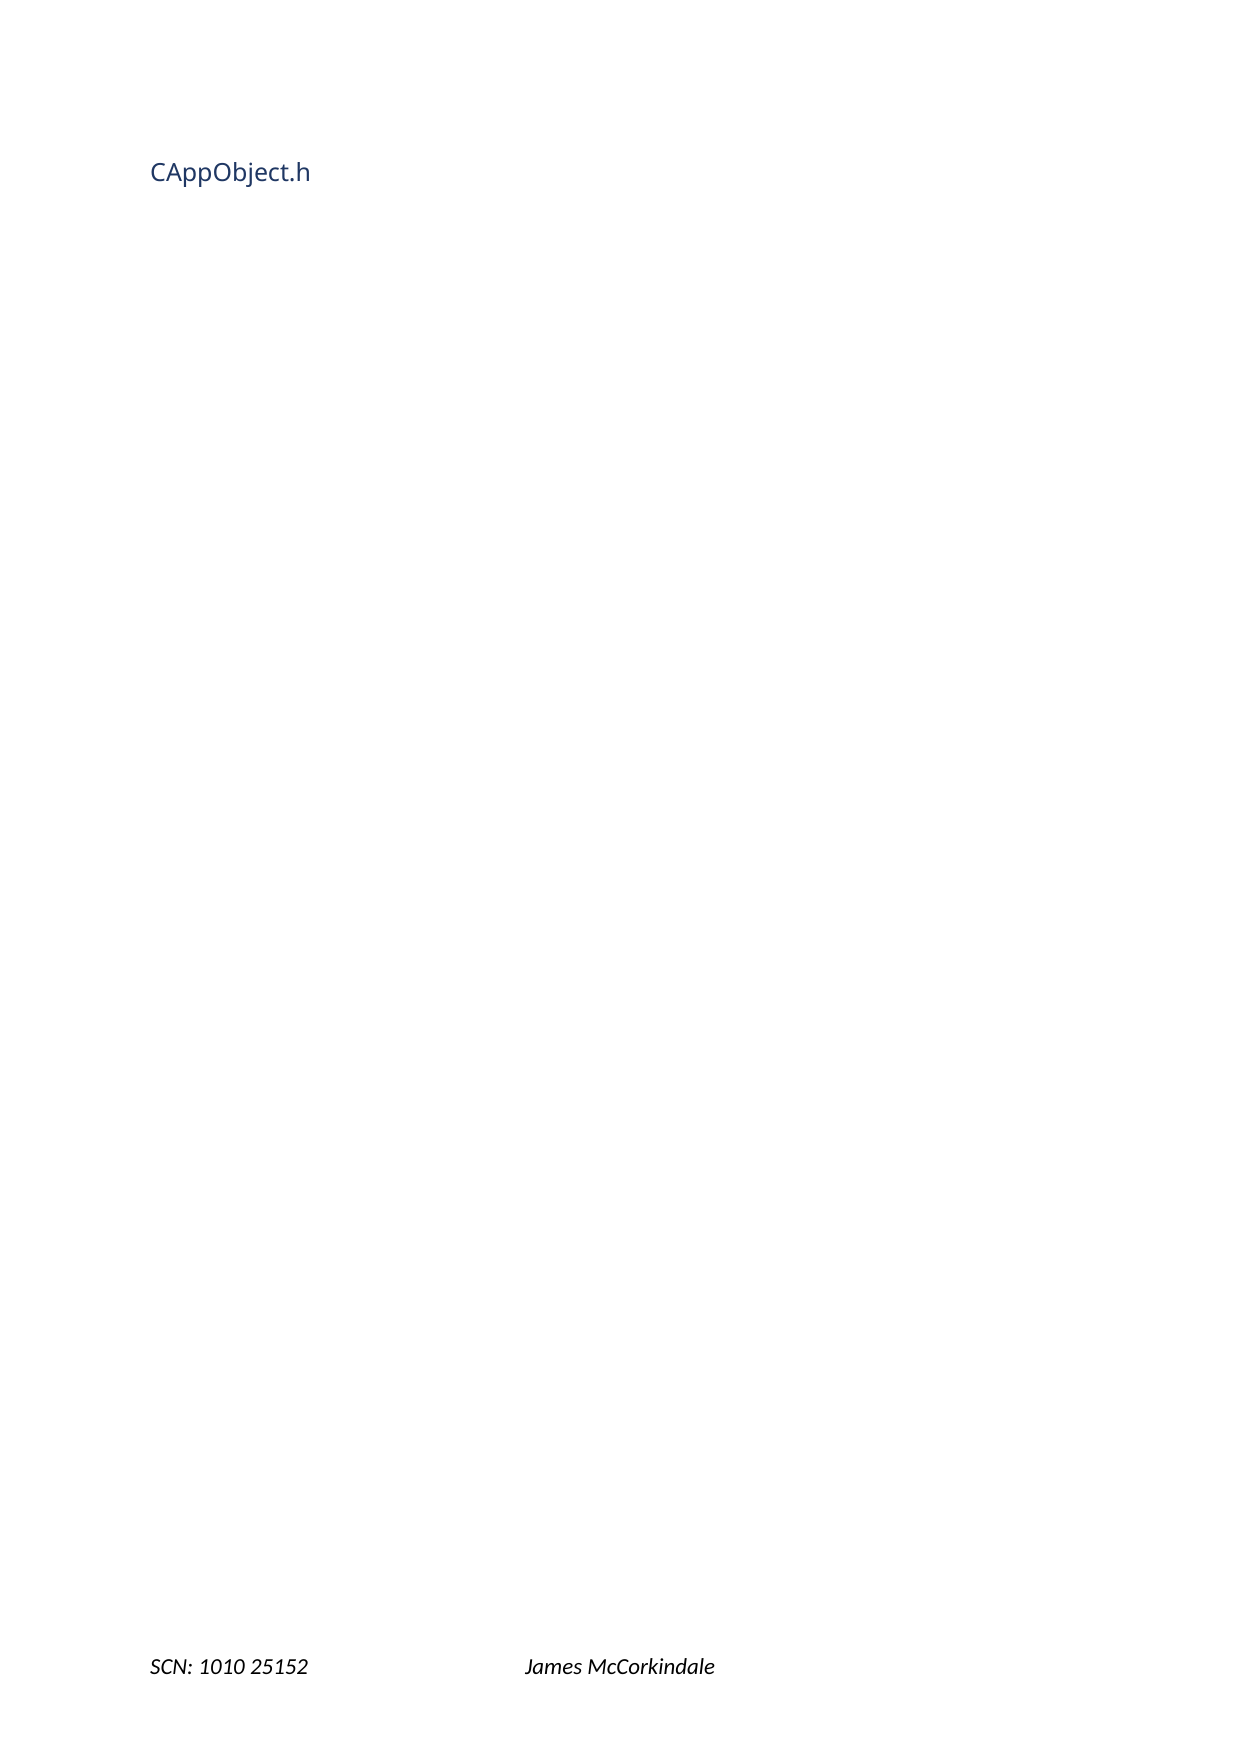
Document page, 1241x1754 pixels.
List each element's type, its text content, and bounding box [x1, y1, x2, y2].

subtitle CAppObject.h [150, 154, 1090, 188]
